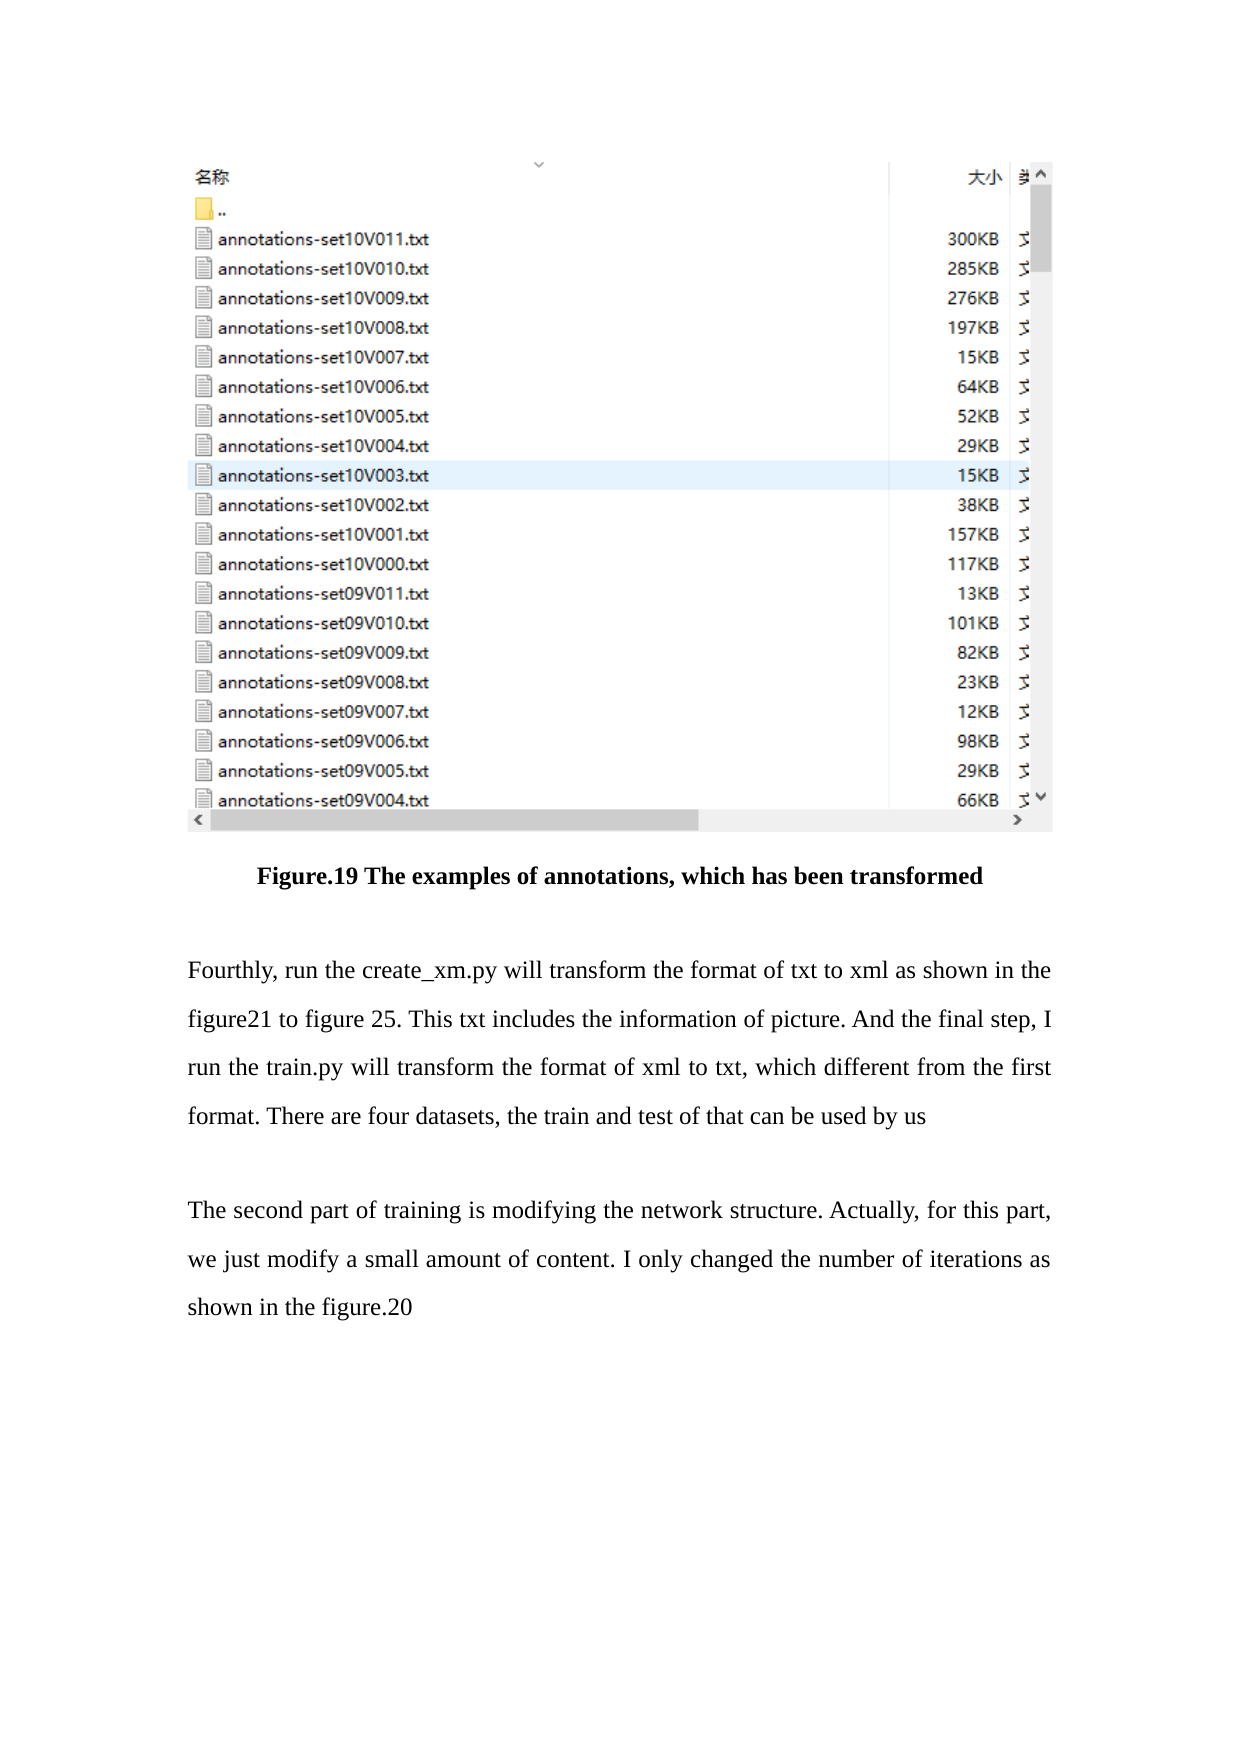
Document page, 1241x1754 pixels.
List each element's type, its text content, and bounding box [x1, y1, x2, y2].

text Figure.19 The examples of annotations, which has been transformed [187, 859, 1053, 892]
text Fourthly, run the create_xm.py will transform the format of txt to xml as shown in the figure21 to figure 25. This txt includes the information of picture. And the final step, I run the train.py will transform the format of xml to txt, which different from the first format. There are four datasets, the train and test of that can be used by us [187, 953, 1053, 1132]
text The second part of training is modifying the network structure. Actually, for this part, we just modify a small amount of content. I only changed the number of iterations as shown in the figure.20 [187, 1193, 1053, 1323]
picture [187, 162, 1053, 832]
